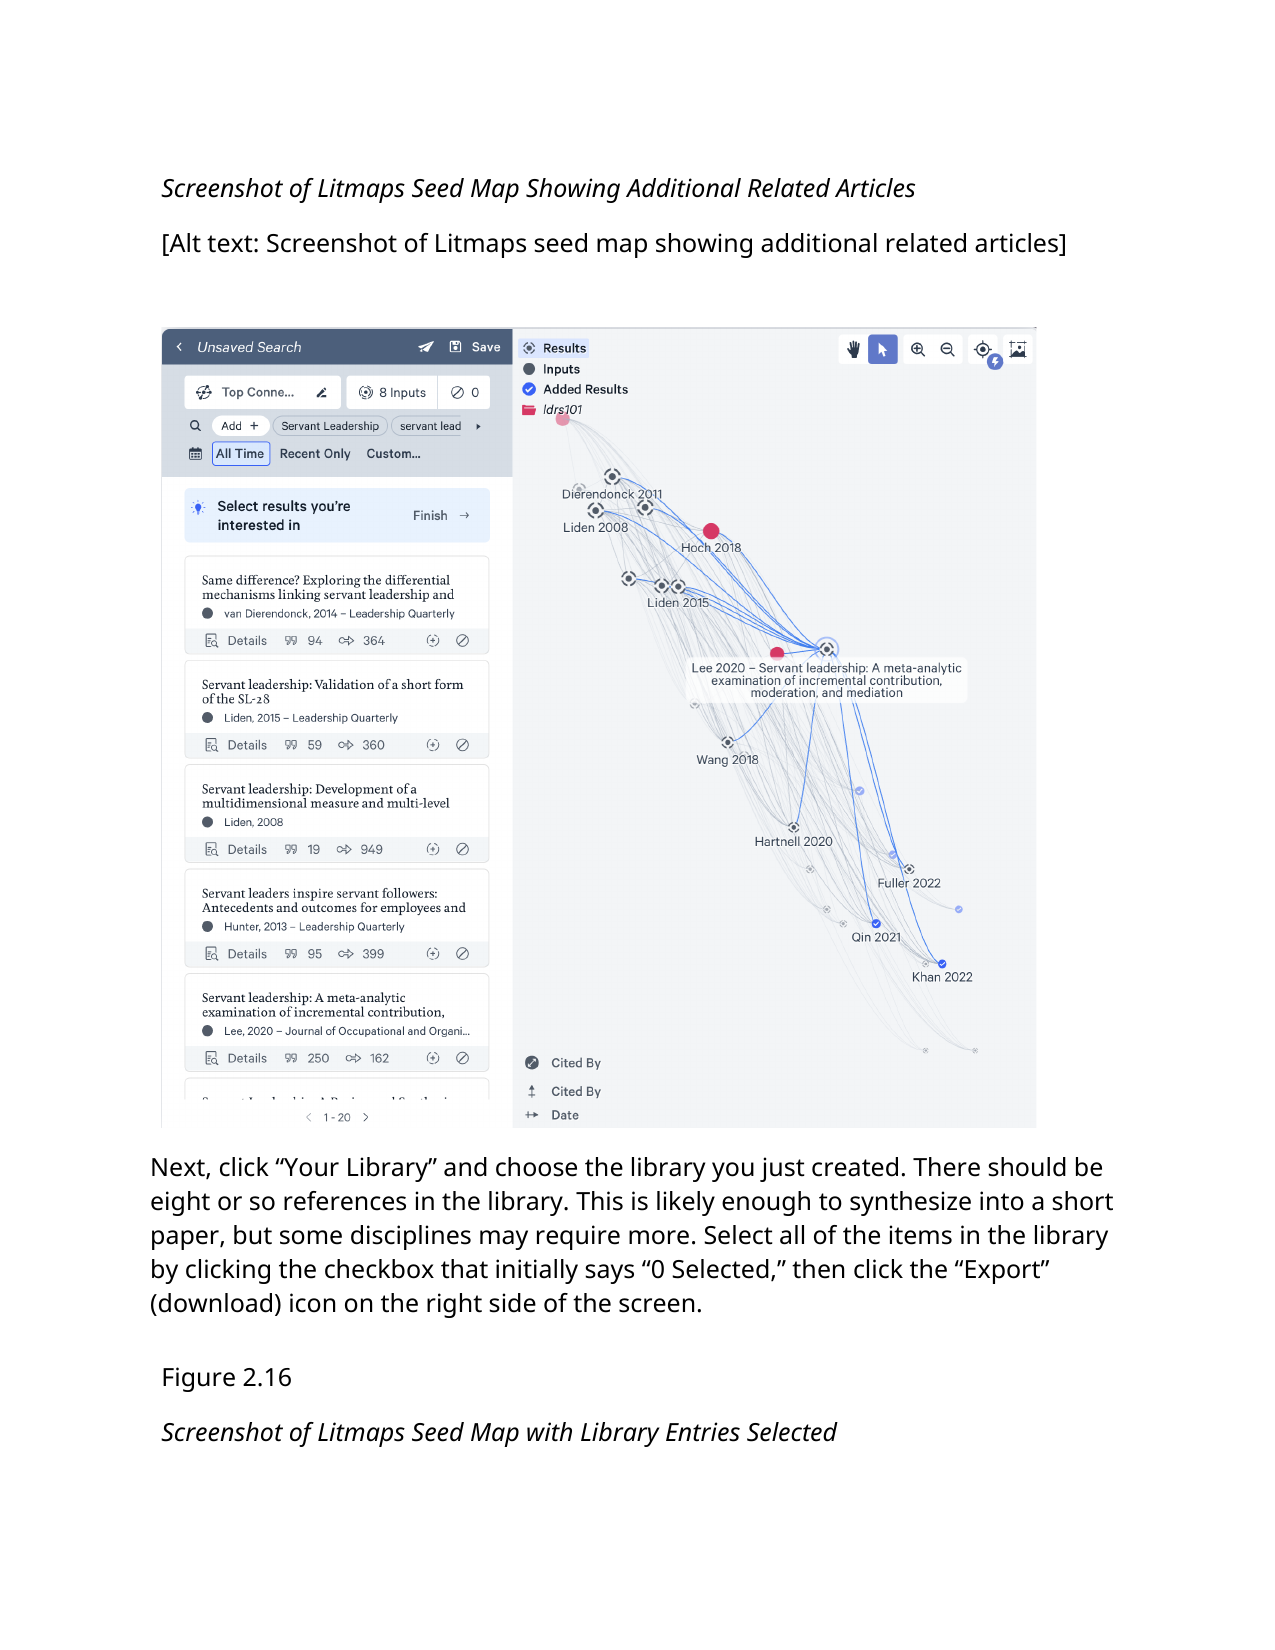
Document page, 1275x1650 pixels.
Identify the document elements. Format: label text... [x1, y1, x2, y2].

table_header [150, 150, 1125, 1131]
picture [161, 327, 1037, 1128]
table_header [150, 1339, 1125, 1461]
text Next, click “Your Library” and choose the library you just created. There should be eight or so references in the library. This is likely enough to synthesize into a short paper, but some disciplines may require more. Select all of the items in the library by clicking the checkbox that initially says “0 Selected,” then click the “Export” (download) icon on the right side of the screen. [150, 1150, 1125, 1320]
